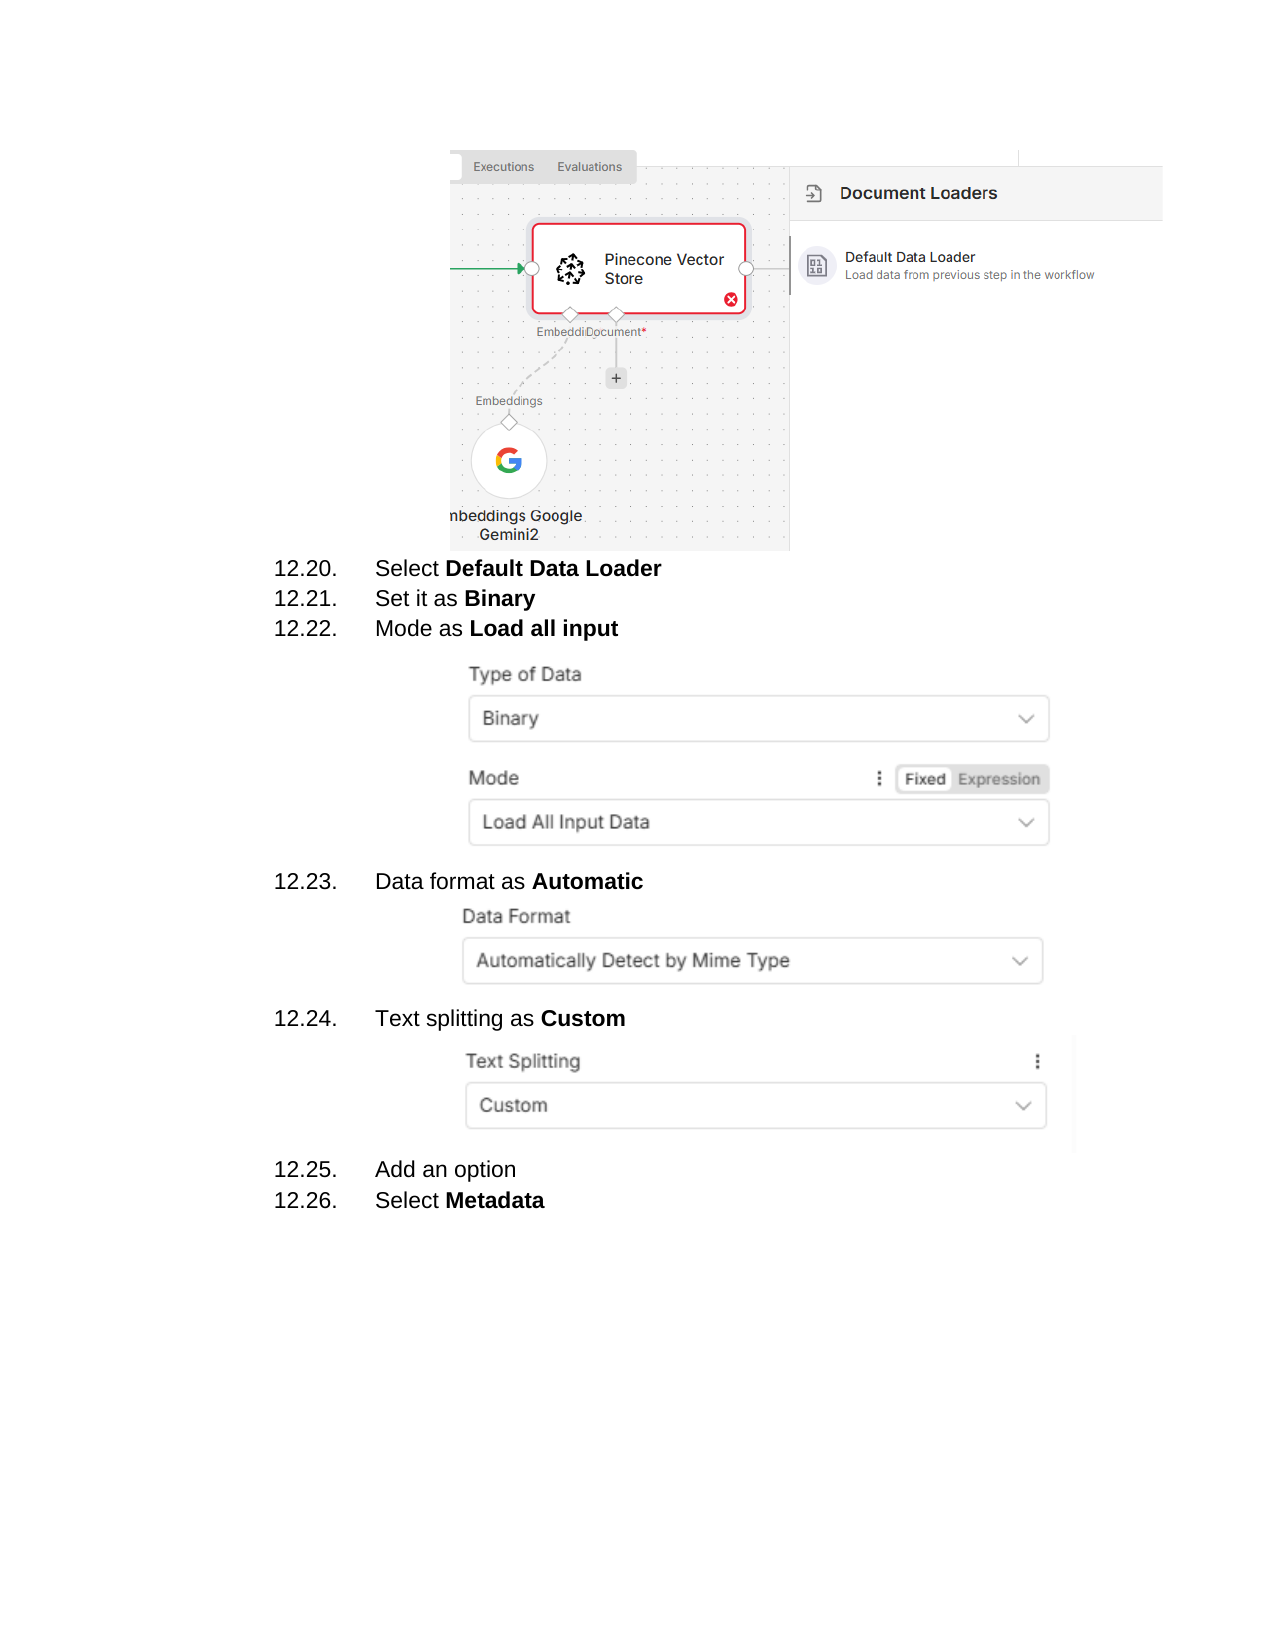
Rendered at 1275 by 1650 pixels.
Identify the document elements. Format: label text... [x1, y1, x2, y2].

list Select Metadata [337, 1187, 1125, 1213]
picture [450, 1035, 1077, 1153]
list Add an option [337, 1156, 1125, 1183]
list Select Default Data Loader [337, 555, 1125, 581]
picture [450, 150, 1163, 551]
list Mode as Load all input [337, 615, 1125, 642]
picture [450, 645, 1072, 865]
list Set it as Binary [337, 585, 1125, 611]
list Data format as Automatic [337, 868, 1125, 894]
list Text splitting as Custom [337, 1005, 1125, 1032]
picture [450, 898, 1061, 1002]
